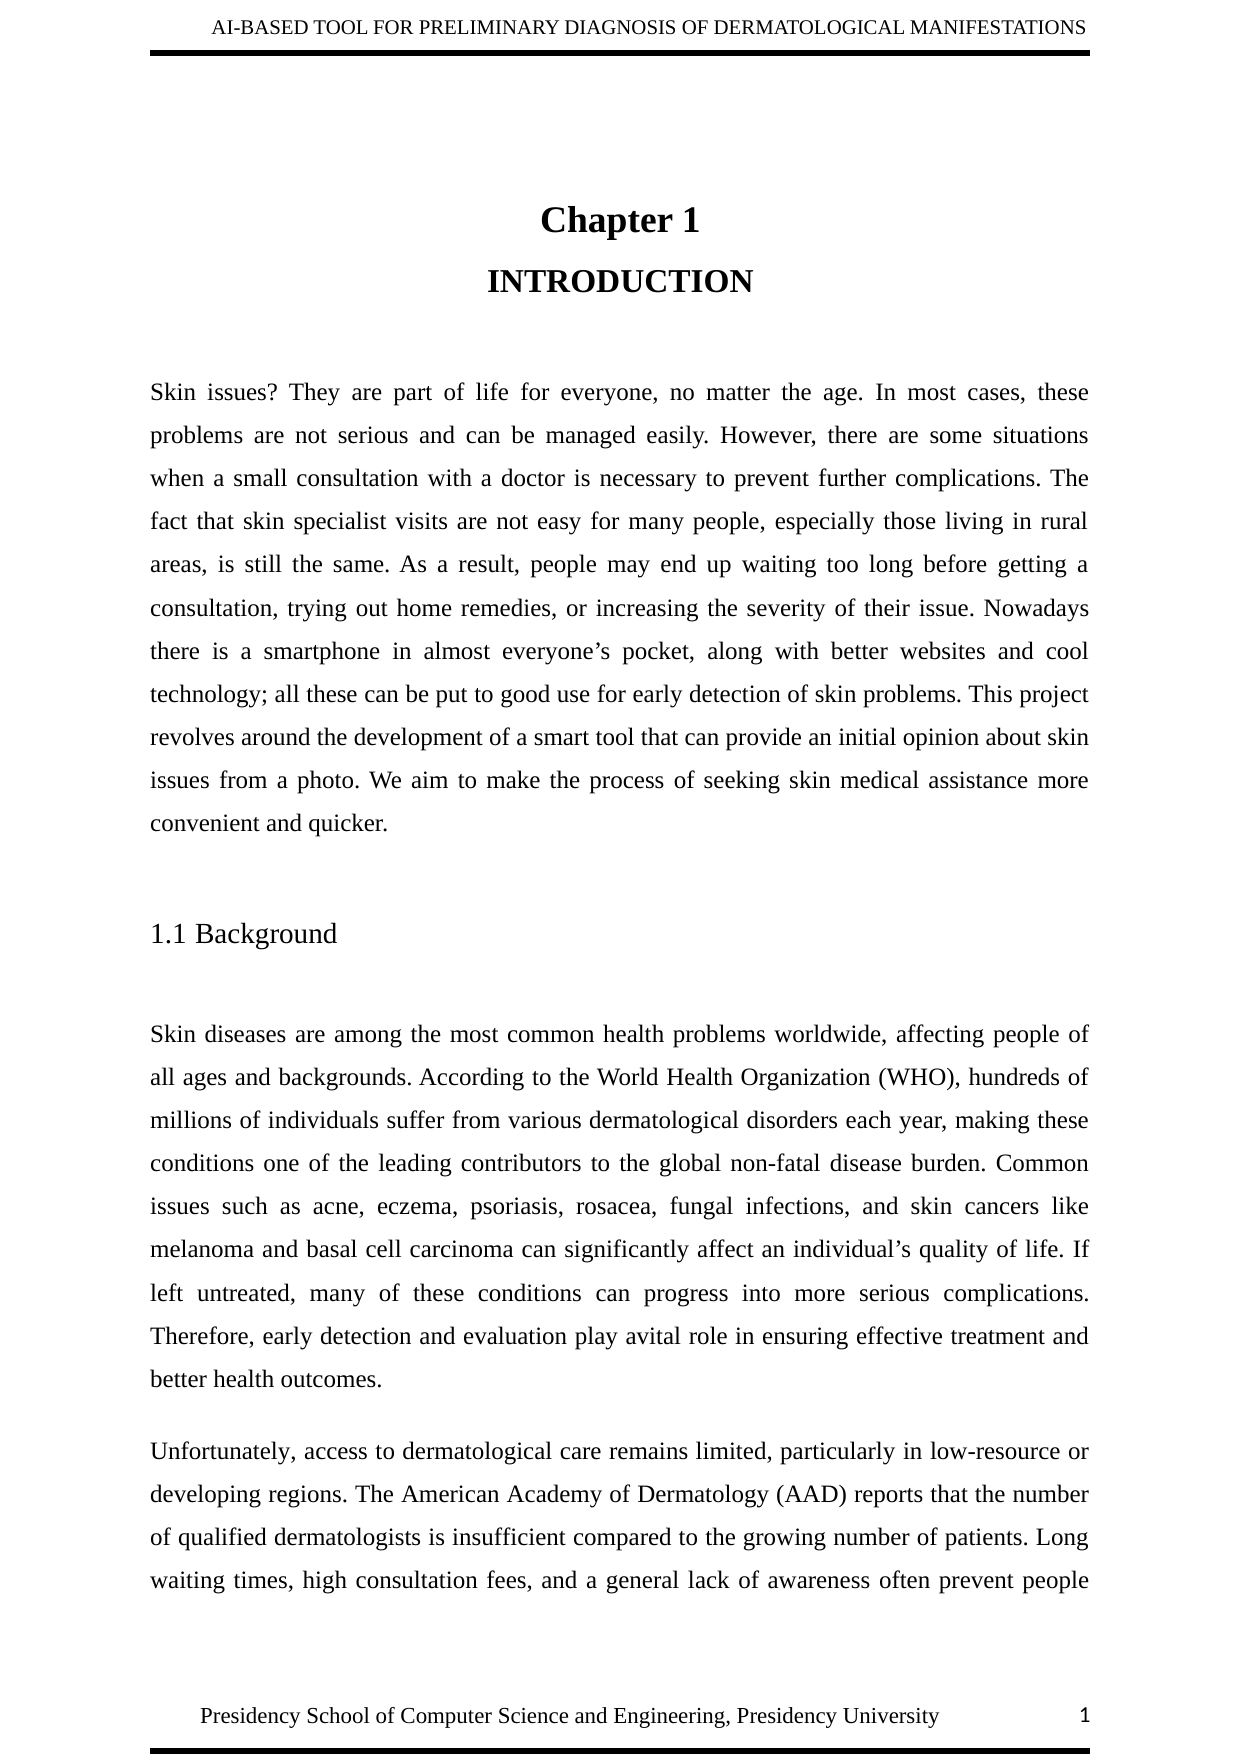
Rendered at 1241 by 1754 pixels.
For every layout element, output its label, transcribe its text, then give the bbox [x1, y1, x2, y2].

list Background [150, 916, 1090, 949]
text INTRODUCTION [150, 261, 1090, 299]
text Skin issues? They are part of life for everyone, no matter the age. In most cases, these problems are not serious and can be managed easily. However, there are some situations when a small consultation with a doctor is necessary to prevent further complications. The fact that skin specialist visits are not easy for many people, especially those living in rural areas, is still the same. As a result, people may end up waiting too long before getting a consultation, trying out home remedies, or increasing the severity of their issue. Nowadays there is a smartphone in almost everyone’s pocket, along with better websites and cool technology; all these can be put to good use for early detection of skin problems. This project revolves around the development of a smart tool that can provide an initial opinion about skin issues from a photo. We aim to make the process of seeking skin medical assistance more convenient and quicker. [150, 377, 1090, 837]
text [150, 1436, 1090, 1594]
text Skin diseases are among the most common health problems worldwide, affecting people of all ages and backgrounds. According to the World Health Organization (WHO), hundreds of millions of individuals suffer from various dermatological disorders each year, making these conditions one of the leading contributors to the global non-fatal disease burden. Common issues such as acne, eczema, psoriasis, rosacea, fungal infections, and skin cancers like melanoma and basal cell carcinoma can significantly affect an individual’s quality of life. If left untreated, many of these conditions can progress into more serious complications. Therefore, early detection and evaluation play avital role in ensuring effective treatment and better health outcomes. [150, 1019, 1090, 1393]
text Chapter 1 [150, 198, 1090, 241]
